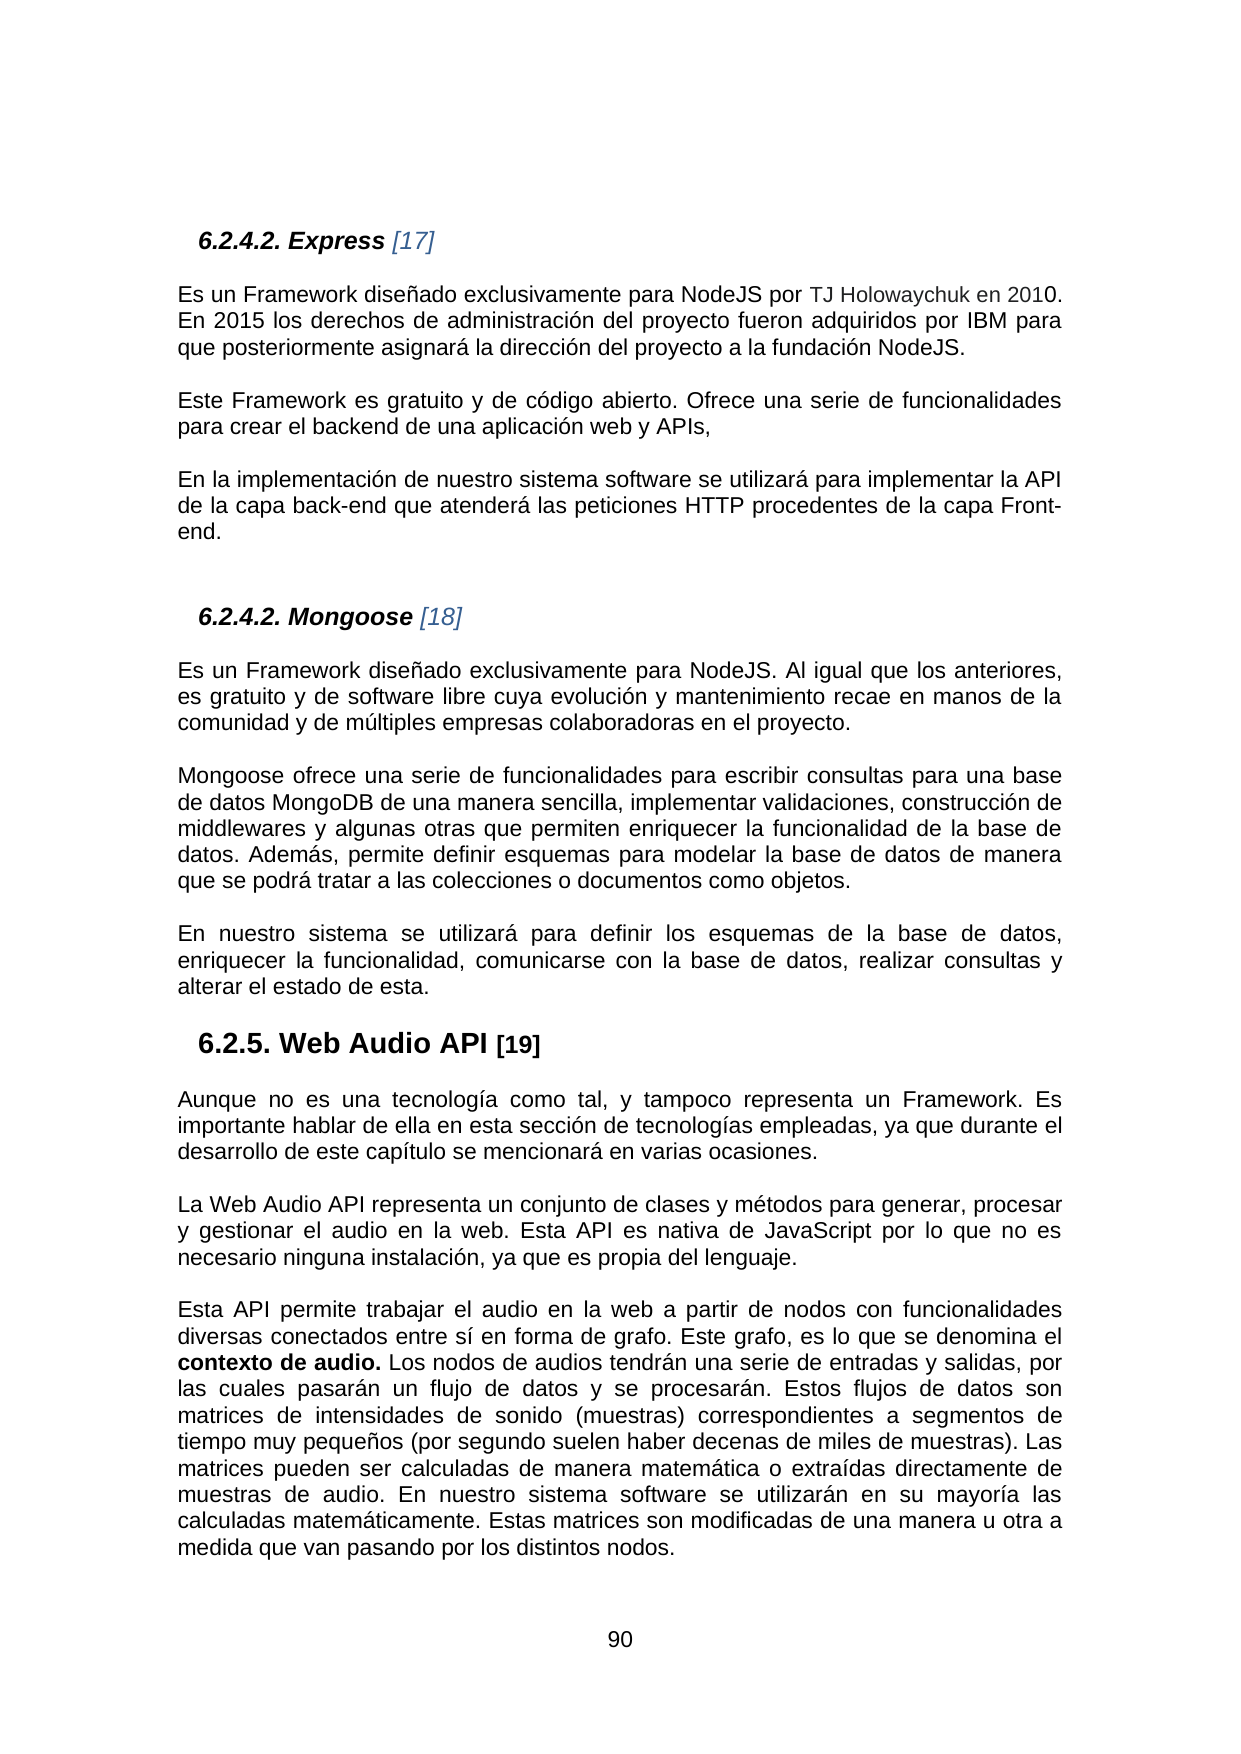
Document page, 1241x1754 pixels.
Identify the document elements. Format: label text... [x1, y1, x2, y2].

text Es un Framework diseñado exclusivamente para NodeJS. Al igual que los anteriores, es gratuito y de software libre cuya evolución y mantenimiento recae en manos de la comunidad y de múltiples empresas colaboradoras en el proyecto. [177, 657, 1063, 736]
text La Web Audio API representa un conjunto de clases y métodos para generar, procesar y gestionar el audio en la web. Esta API es nativa de JavaScript por lo que no es necesario ninguna instalación, ya que es propia del lenguaje. [177, 1191, 1063, 1270]
subtitle 6.2.4.2. Mongoose [177, 602, 1063, 630]
text Este Framework es gratuito y de código abierto. Ofrece una serie de funcionalidades para crear el backend de una aplicación web y APIs, [177, 387, 1063, 439]
text Es un Framework diseñado exclusivamente para NodeJS por TJ Holowaychuk en 2010. En 2015 los derechos de administración del proyecto fueron adquiridos por IBM para que posteriormente asignará la dirección del proyecto a la fundación NodeJS. [177, 281, 1063, 360]
text En nuestro sistema se utilizará para definir los esquemas de la base de datos, enriquecer la funcionalidad, comunicarse con la base de datos, realizar consultas y alterar el estado de esta. [177, 920, 1063, 999]
text Aunque no es una tecnología como tal, y tampoco representa un Framework. Es importante hablar de ella en esta sección de tecnologías empleadas, ya que durante el desarrollo de este capítulo se mencionará en varias ocasiones. [177, 1086, 1063, 1164]
text Mongoose ofrece una serie de funcionalidades para escribir consultas para una base de datos MongoDB de una manera sencilla, implementar validaciones, construcción de middlewares y algunas otras que permiten enriquecer la funcionalidad de la base de datos. Además, permite definir esquemas para modelar la base de datos de manera que se podrá tratar a las colecciones o documentos como objetos. [177, 762, 1063, 894]
subtitle 6.2.5. Web Audio API [198, 1026, 1063, 1059]
text Esta API permite trabajar el audio en la web a partir de nodos con funcionalidades diversas conectados entre sí en forma de grafo. Este grafo, es lo que se denomina el contexto de audio. Los nodos de audios tendrán una serie de entradas y salidas, por las cuales pasarán un flujo de datos y se procesarán. Estos flujos de datos son matrices de intensidades de sonido (muestras) correspondientes a segmentos de tiempo muy pequeños (por segundo suelen haber decenas de miles de muestras). Las matrices pueden ser calculadas de manera matemática o extraídas directamente de muestras de audio. En nuestro sistema software se utilizarán en su mayoría las calculadas matemáticamente. Estas matrices son modificadas de una manera u otra a medida que van pasando por los distintos nodos. [177, 1296, 1063, 1560]
subtitle 6.2.4.2. Express [177, 226, 1063, 255]
text En la implementación de nuestro sistema software se utilizará para implementar la API de la capa back-end que atenderá las peticiones HTTP procedentes de la capa Front-end. [177, 466, 1063, 545]
